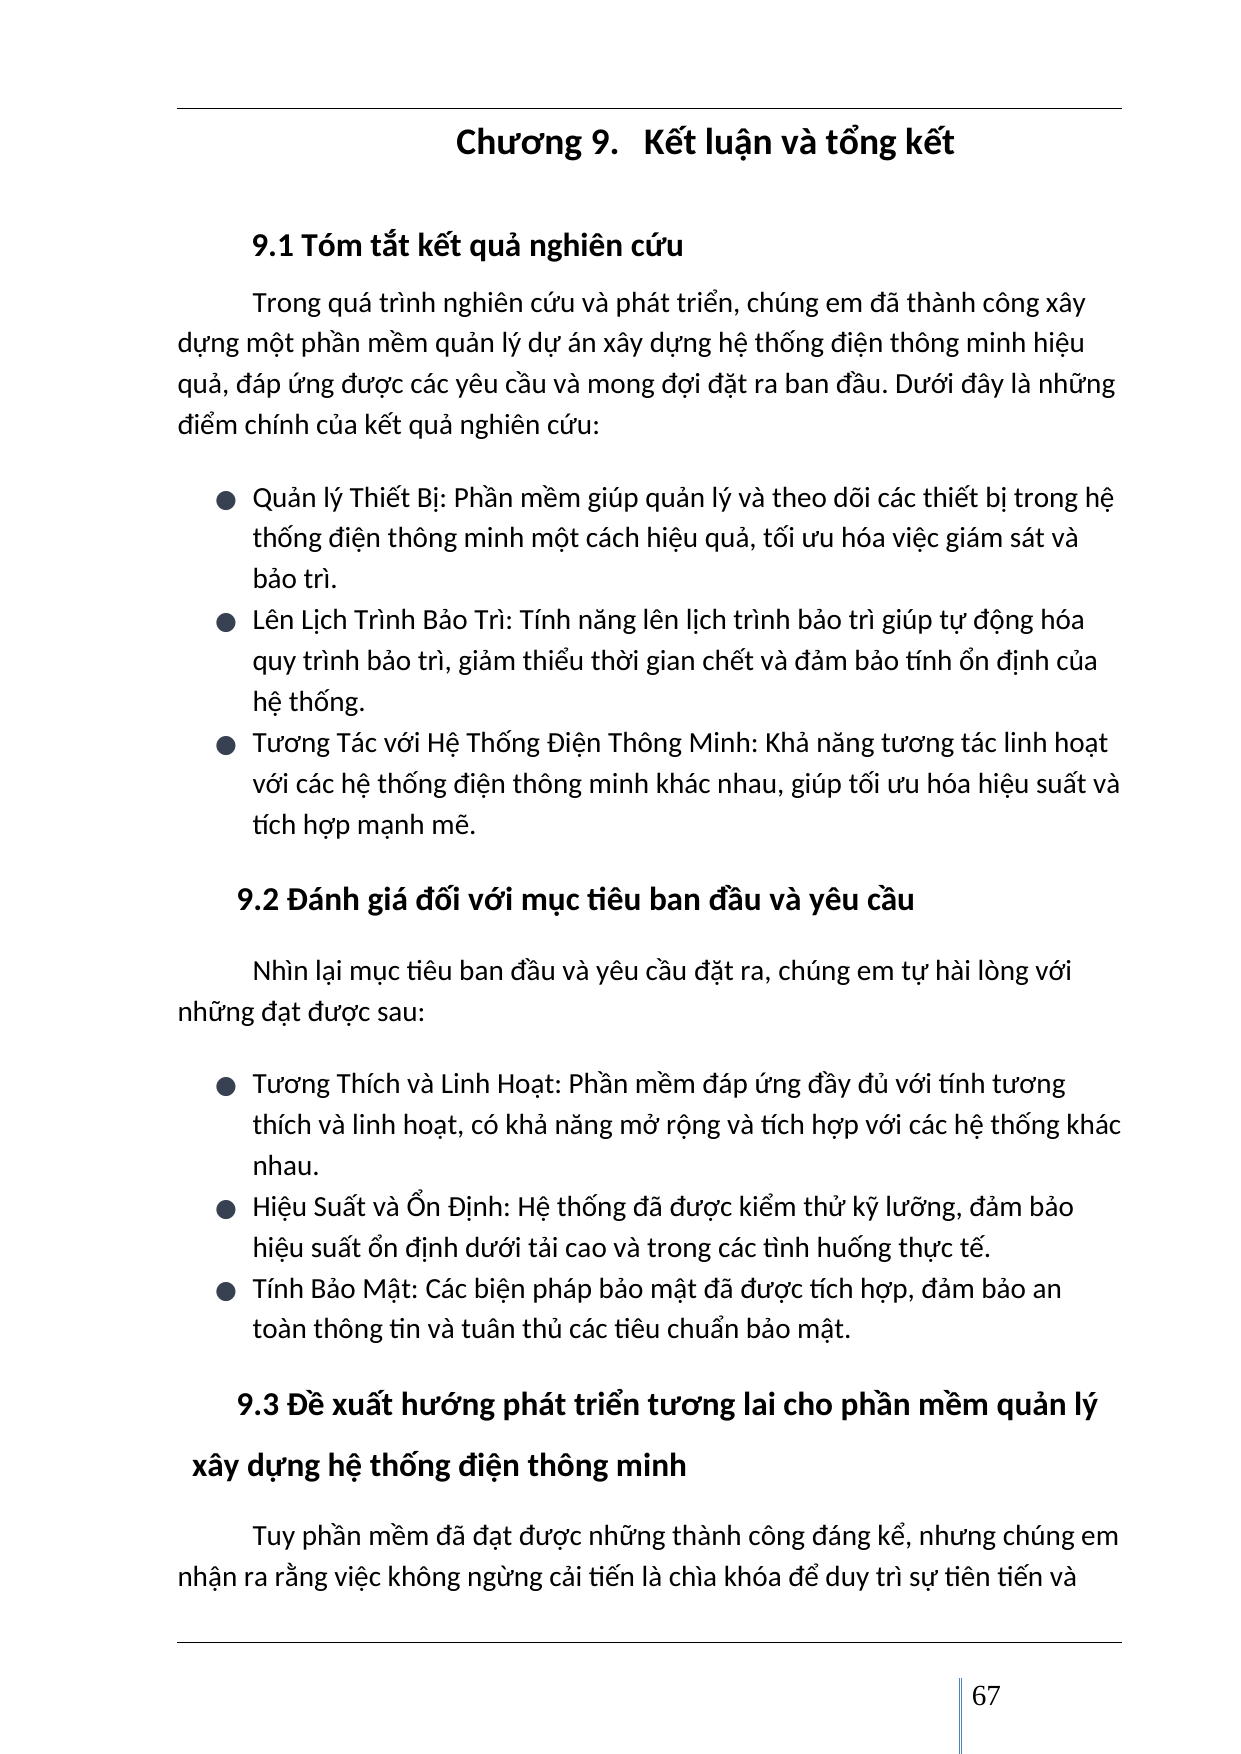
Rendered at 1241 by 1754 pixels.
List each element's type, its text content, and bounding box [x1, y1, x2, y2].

subtitle Kết luận và tổng kết [289, 118, 1122, 164]
list Tính Bảo Mật: Các biện pháp bảo mật đã được tích hợp, đảm bảo an toàn thông tin và tuân thủ các tiêu chuẩn bảo mật. [215, 1270, 1122, 1346]
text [177, 1517, 1122, 1594]
list Hiệu Suất và Ổn Định: Hệ thống đã được kiểm thử kỹ lưỡng, đảm bảo hiệu suất ổn định dưới tải cao và trong các tình huống thực tế. [215, 1188, 1122, 1264]
subtitle 9.3 Đề xuất hướng phát triển tương lai cho phần mềm quản lý xây dựng hệ thống điện thông minh [192, 1383, 1122, 1484]
text Trong quá trình nghiên cứu và phát triển, chúng em đã thành công xây dựng một phần mềm quản lý dự án xây dựng hệ thống điện thông minh hiệu quả, đáp ứng được các yêu cầu và mong đợi đặt ra ban đầu. Dưới đây là những điểm chính của kết quả nghiên cứu: [177, 284, 1122, 442]
list Quản lý Thiết Bị: Phần mềm giúp quản lý và theo dõi các thiết bị trong hệ thống điện thông minh một cách hiệu quả, tối ưu hóa việc giám sát và bảo trì. [215, 479, 1122, 596]
subtitle 9.2 Đánh giá đối với mục tiêu ban đầu và yêu cầu [177, 878, 1122, 919]
text Nhìn lại mục tiêu ban đầu và yêu cầu đặt ra, chúng em tự hài lòng với những đạt được sau: [177, 952, 1122, 1028]
list Tương Tác với Hệ Thống Điện Thông Minh: Khả năng tương tác linh hoạt với các hệ thống điện thông minh khác nhau, giúp tối ưu hóa hiệu suất và tích hợp mạnh mẽ. [215, 724, 1122, 842]
subtitle 9.1 Tóm tắt kết quả nghiên cứu [177, 224, 1122, 265]
list Tương Thích và Linh Hoạt: Phần mềm đáp ứng đầy đủ với tính tương thích và linh hoạt, có khả năng mở rộng và tích hợp với các hệ thống khác nhau. [215, 1065, 1122, 1182]
list Lên Lịch Trình Bảo Trì: Tính năng lên lịch trình bảo trì giúp tự động hóa quy trình bảo trì, giảm thiểu thời gian chết và đảm bảo tính ổn định của hệ thống. [215, 601, 1122, 719]
